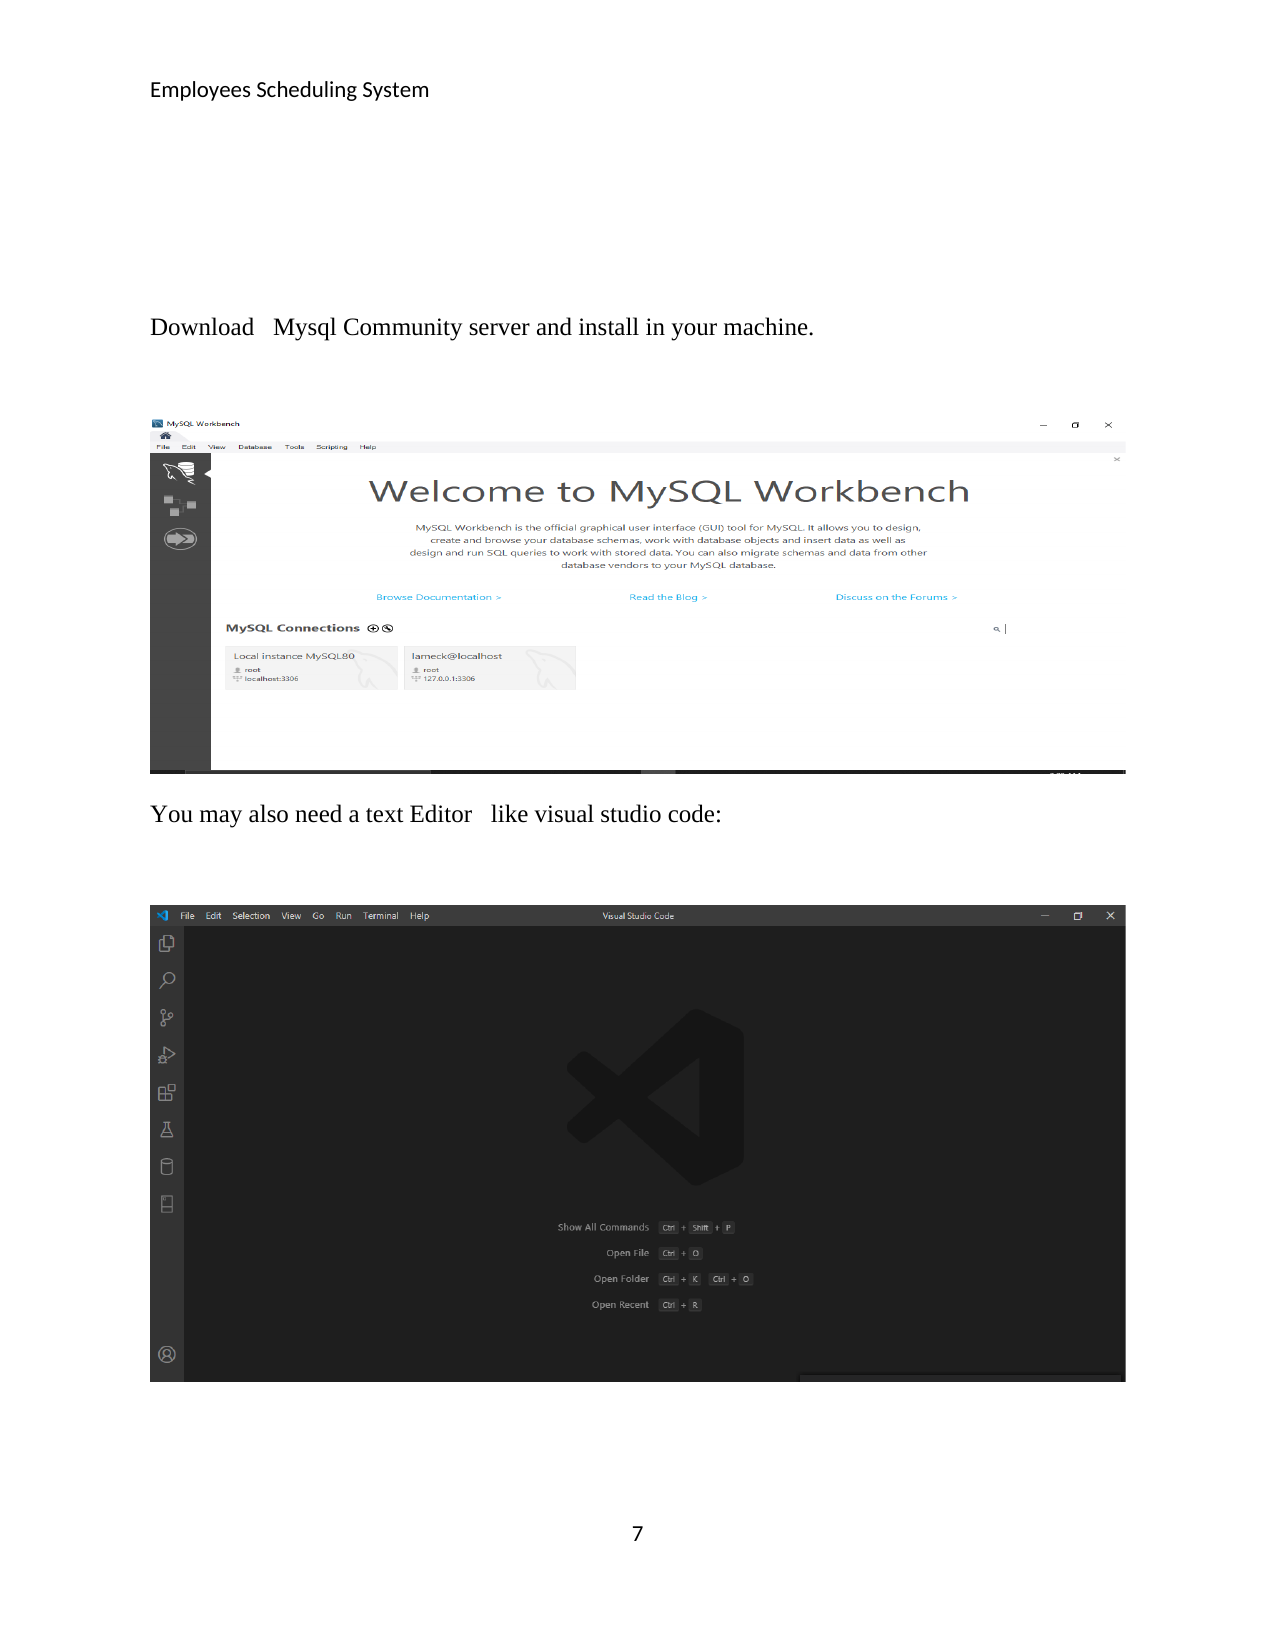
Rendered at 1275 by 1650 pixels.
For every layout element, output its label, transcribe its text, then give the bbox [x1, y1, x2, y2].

picture [150, 418, 1126, 774]
text Download Mysql Community server and install in your machine. [150, 312, 1125, 340]
text You may also need a text Editor like visual studio code: [150, 799, 1125, 828]
picture [150, 905, 1126, 1382]
